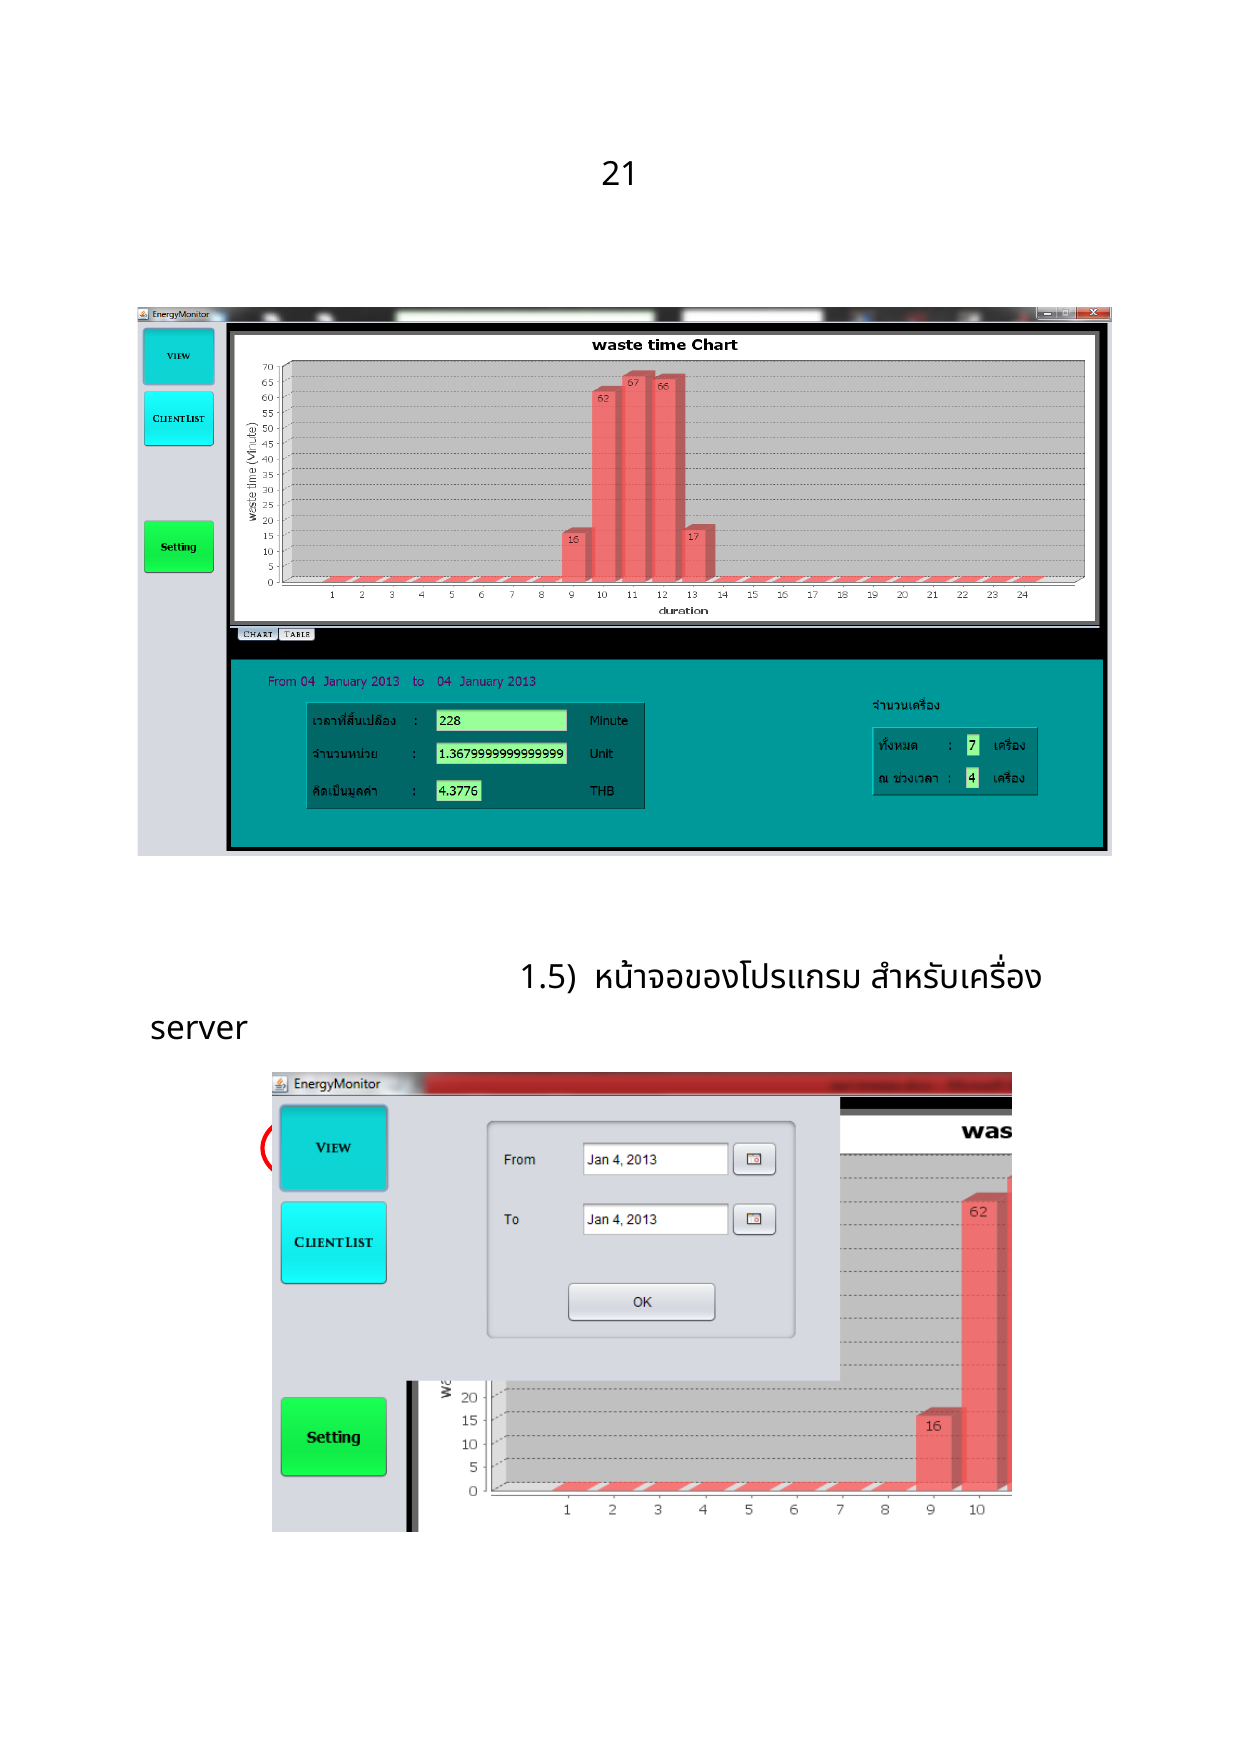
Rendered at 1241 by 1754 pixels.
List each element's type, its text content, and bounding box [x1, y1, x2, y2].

text 1.5) หน้าจอของโปรแกรม สำหรับเครื่อง server [150, 953, 1090, 1049]
picture [137, 307, 1112, 856]
picture [272, 1072, 1012, 1532]
text 21 [150, 150, 1090, 195]
